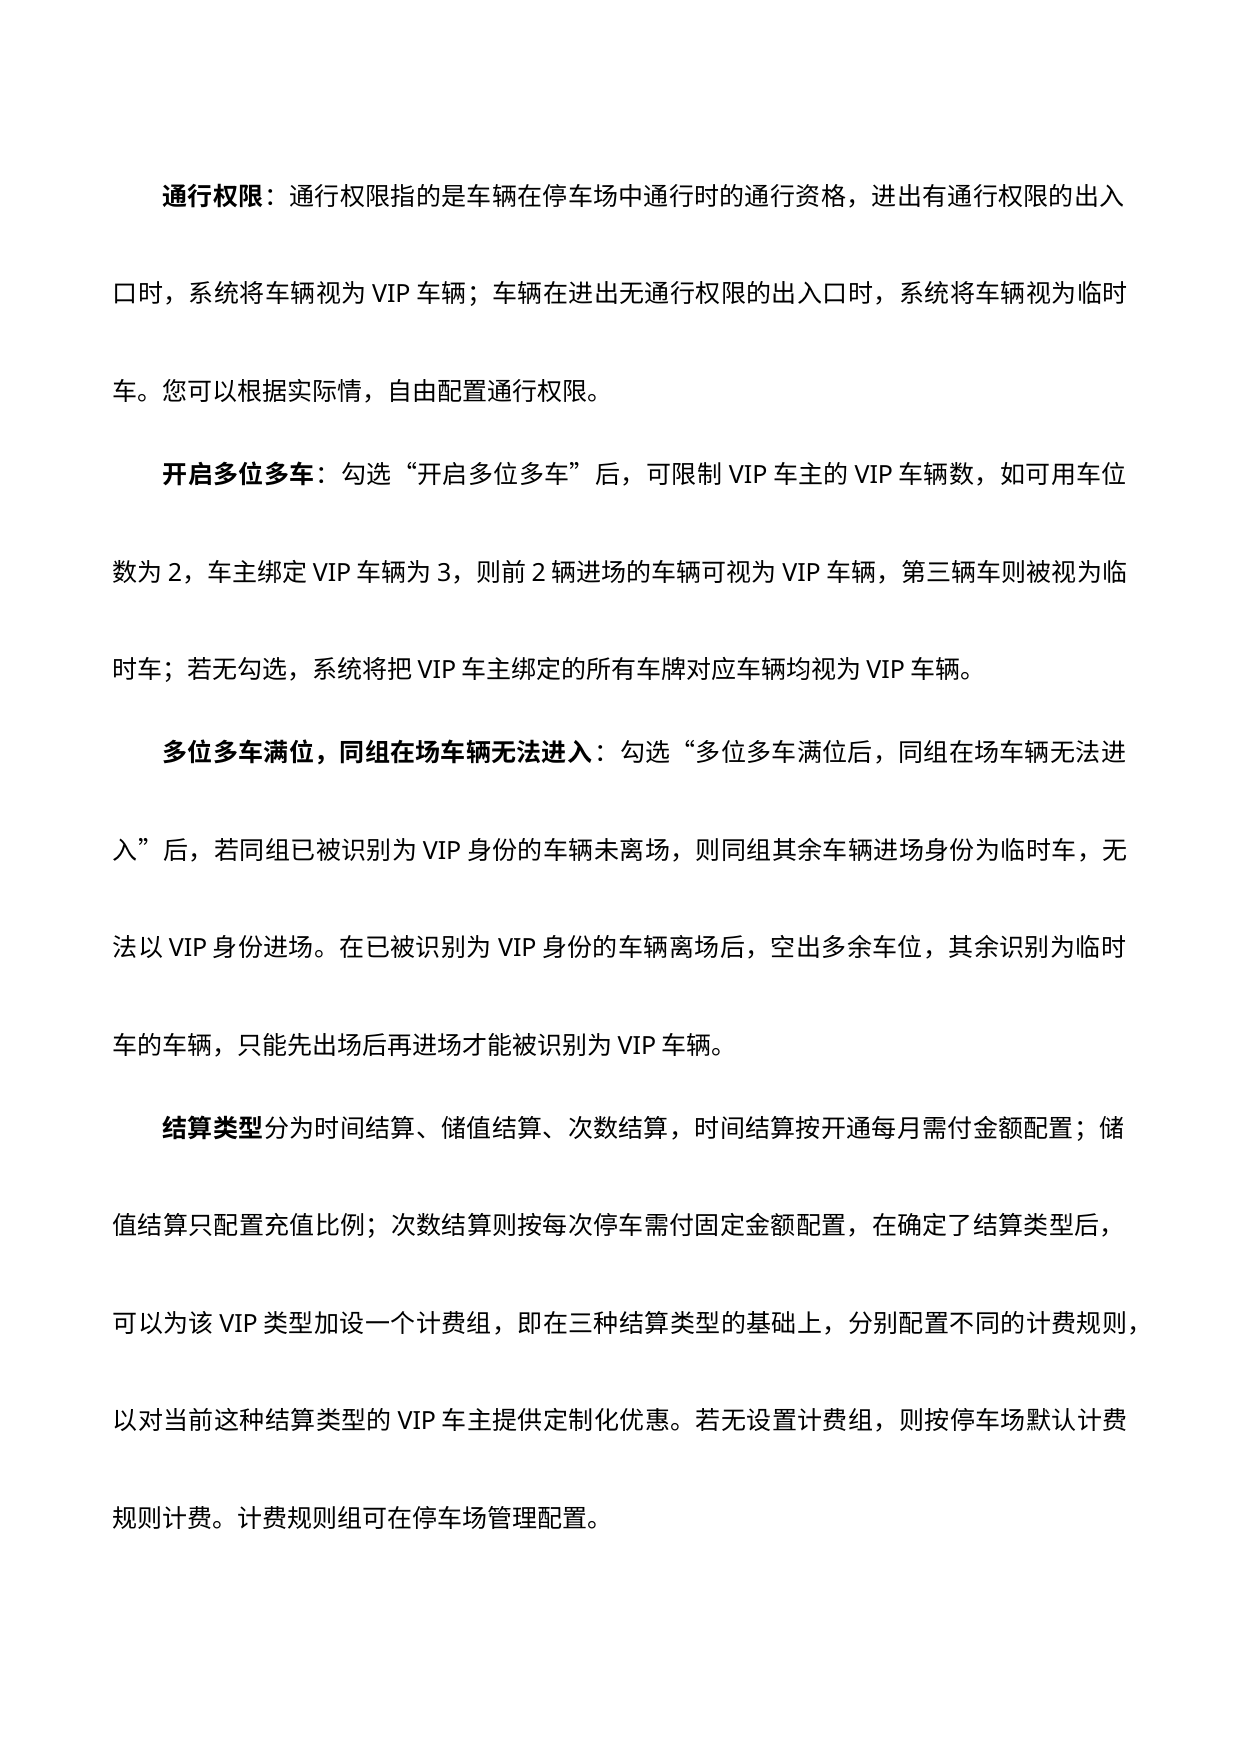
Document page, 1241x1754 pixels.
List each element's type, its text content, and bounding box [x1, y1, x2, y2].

list 通行权限：通行权限指的是车辆在停车场中通行时的通行资格，进出有通行权限的出入口时，系统将车辆视为VIP车辆；车辆在进出无通行权限的出入口时，系统将车辆视为临时车。您可以根据实际情，自由配置通行权限。 [112, 162, 1128, 422]
list 结算类型分为时间结算、储值结算、次数结算，时间结算按开通每月需付金额配置；储值结算只配置充值比例；次数结算则按每次停车需付固定金额配置，在确定了结算类型后，可以为该VIP类型加设一个计费组，即在三种结算类型的基础上，分别配置不同的计费规则，以对当前这种结算类型的VIP车主提供定制化优惠。若无设置计费组，则按停车场默认计费规则计费。计费规则组可在停车场管理配置。 [112, 1094, 1128, 1549]
list 开启多位多车：勾选“开启多位多车”后，可限制VIP车主的VIP车辆数，如可用车位数为2，车主绑定VIP车辆为3，则前2辆进场的车辆可视为VIP车辆，第三辆车则被视为临时车；若无勾选，系统将把VIP车主绑定的所有车牌对应车辆均视为VIP车辆。 [112, 440, 1128, 700]
list 多位多车满位，同组在场车辆无法进入：勾选“多位多车满位后，同组在场车辆无法进入”后，若同组已被识别为VIP身份的车辆未离场，则同组其余车辆进场身份为临时车，无法以VIP身份进场。在已被识别为VIP身份的车辆离场后，空出多余车位，其余识别为临时车的车辆，只能先出场后再进场才能被识别为VIP车辆。 [112, 718, 1128, 1076]
